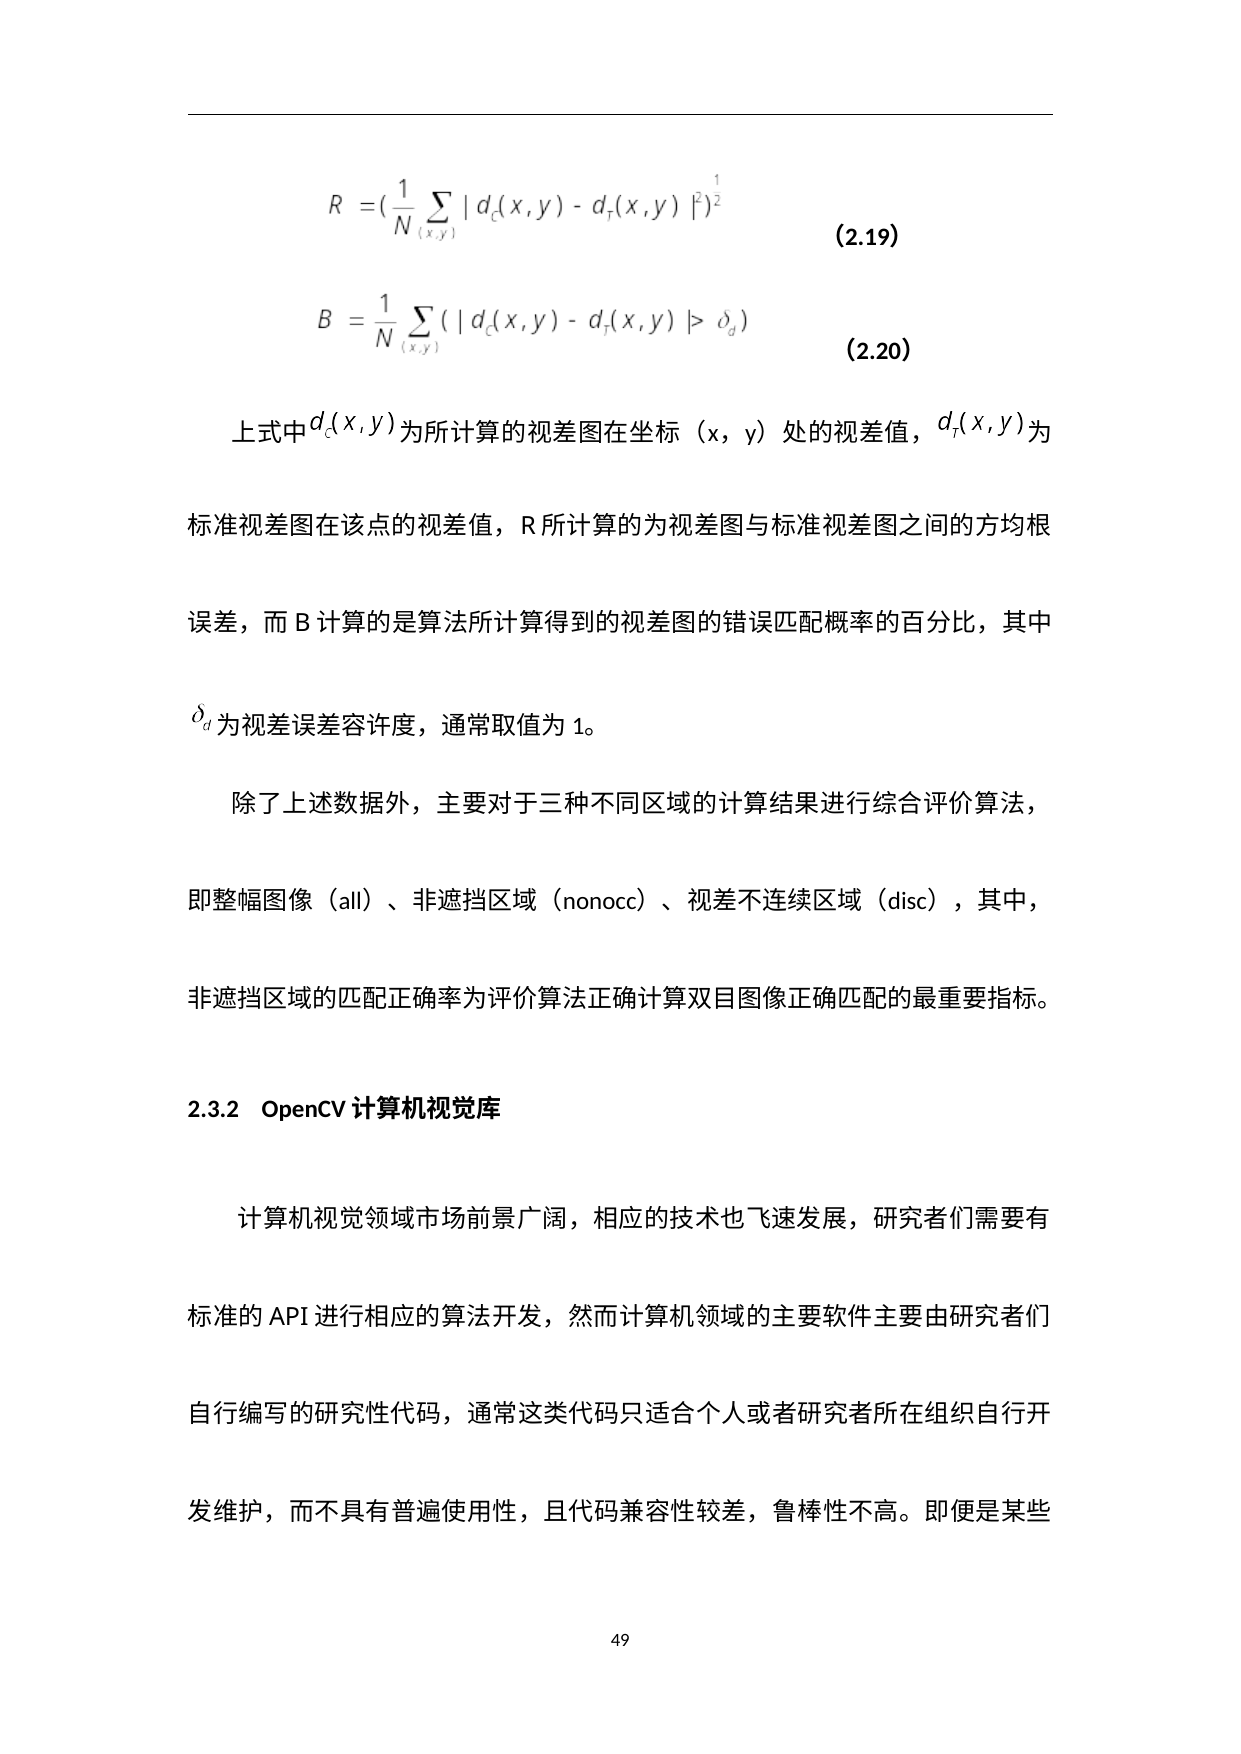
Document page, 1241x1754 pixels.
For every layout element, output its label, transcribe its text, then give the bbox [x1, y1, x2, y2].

subtitle OpenCV计算机视觉库 [187, 1074, 1053, 1139]
text 上式中为所计算的视差图在坐标（x，y）处的视差值，为标准视差图在该点的视差值，R所计算的为视差图与标准视差图之间的方均根误差，而B计算的是算法所计算得到的视差图的错误匹配概率的百分比，其中为视差误差容许度，通常取值为1。 [187, 393, 1053, 751]
text （2.20） [187, 278, 1053, 375]
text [187, 1184, 1053, 1542]
text 除了上述数据外，主要对于三种不同区域的计算结果进行综合评价算法，即整幅图像（all）、非遮挡区域（nonocc）、视差不连续区域（disc），其中，非遮挡区域的匹配正确率为评价算法正确计算双目图像正确匹配的最重要指标。 [187, 769, 1053, 1029]
text （2.19） [187, 162, 1053, 259]
